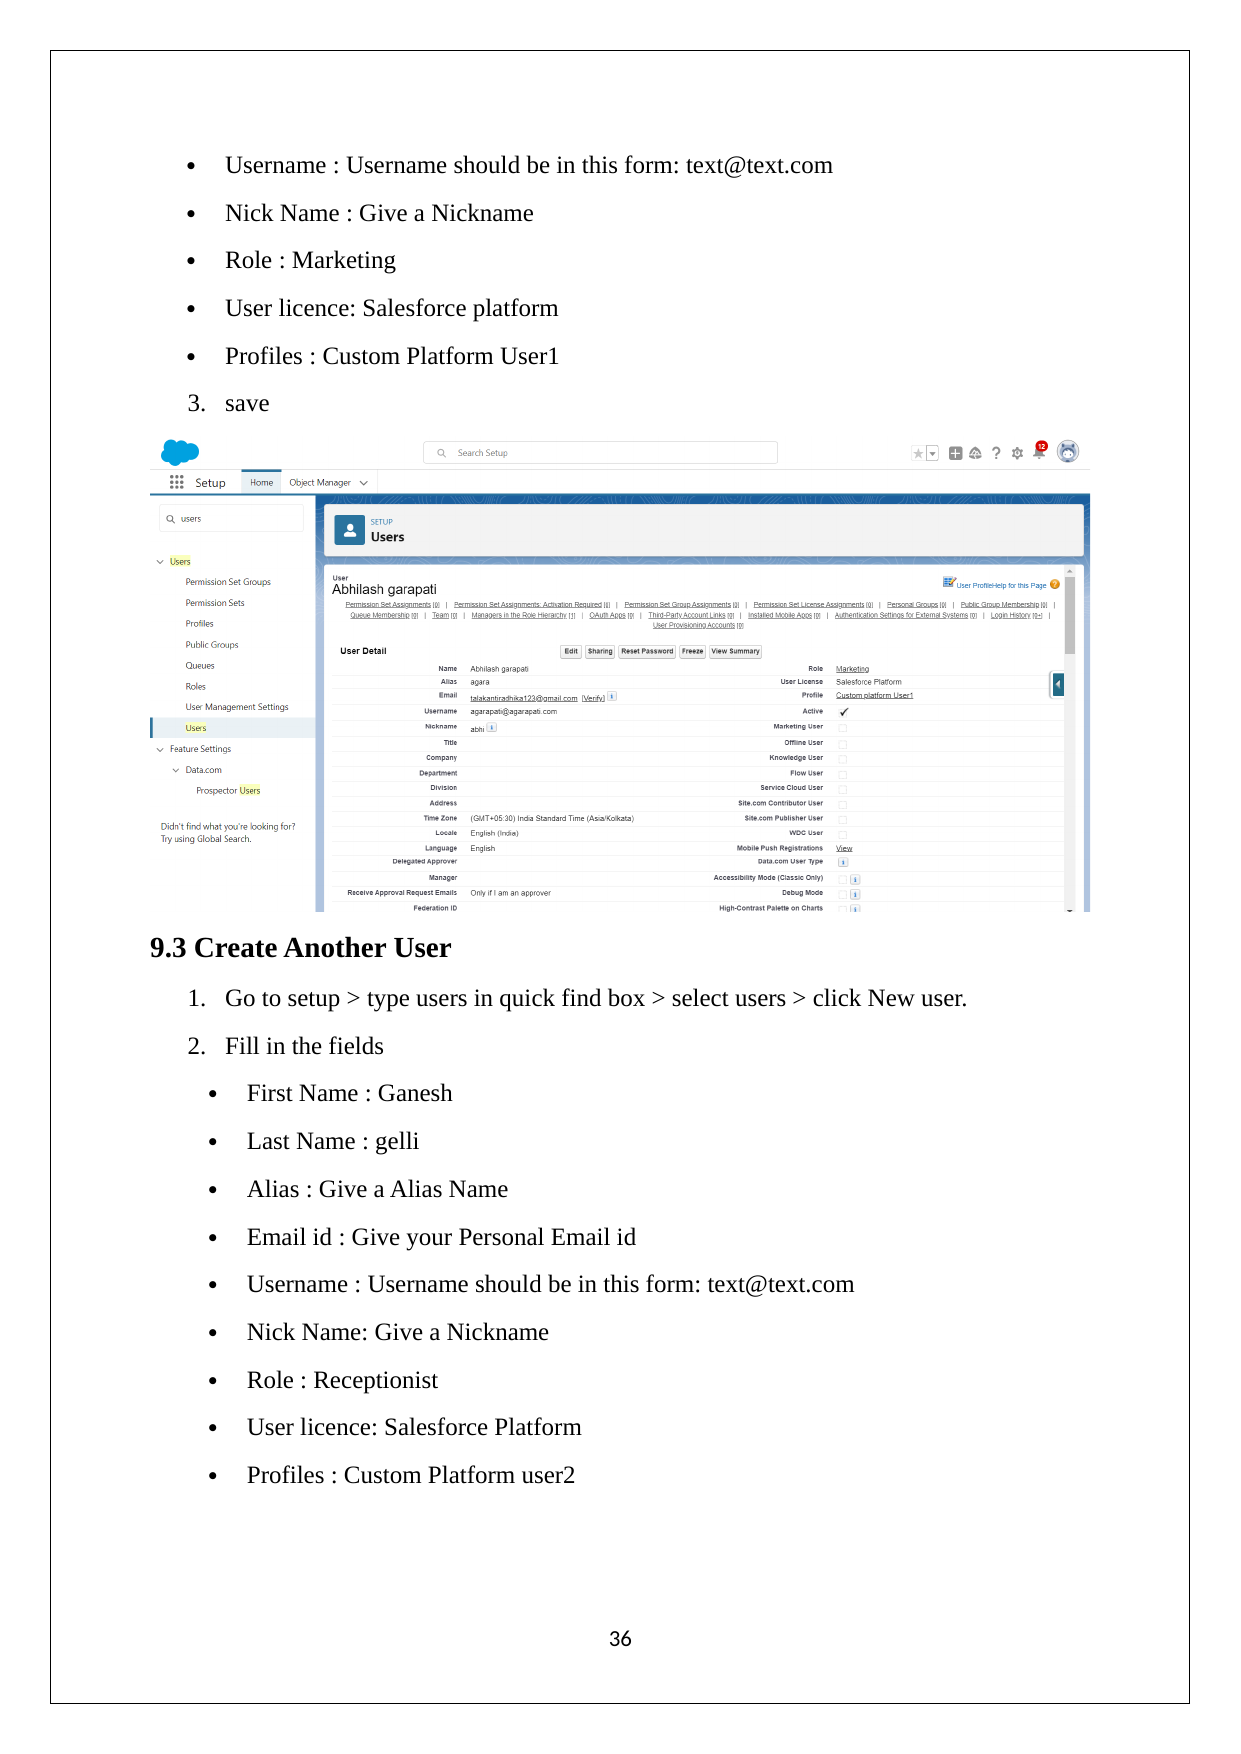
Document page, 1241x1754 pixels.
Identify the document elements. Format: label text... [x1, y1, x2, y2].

list User licence: Salesforce Platform [209, 1412, 1090, 1441]
list Email id : Give your Personal Email id [209, 1222, 1090, 1250]
list Role : Receptionist [209, 1365, 1090, 1393]
list Last Name : gelli [209, 1126, 1090, 1155]
list Fill in the fields [187, 1031, 1090, 1059]
list Profiles : Custom Platform User1 [187, 341, 1090, 369]
list Username : Username should be in this form: text@text.com [187, 150, 1090, 179]
list Nick Name: Give a Nickname [209, 1317, 1090, 1346]
list First Name : Ganesh [209, 1078, 1090, 1107]
list save [187, 388, 1090, 417]
list Username : Username should be in this form: text@text.com [209, 1269, 1090, 1298]
text 9.3 Create Another User [150, 930, 1090, 964]
list Nick Name : Give a Nickname [187, 198, 1090, 226]
list Alias : Give a Alias Name [209, 1174, 1090, 1203]
list Profiles : Custom Platform user2 [209, 1460, 1090, 1489]
list Role : Marketing [187, 245, 1090, 274]
picture [150, 436, 1091, 912]
list User licence: Salesforce platform [187, 293, 1090, 322]
list Go to setup > type users in quick find box > select users > click New user. [187, 983, 1090, 1012]
